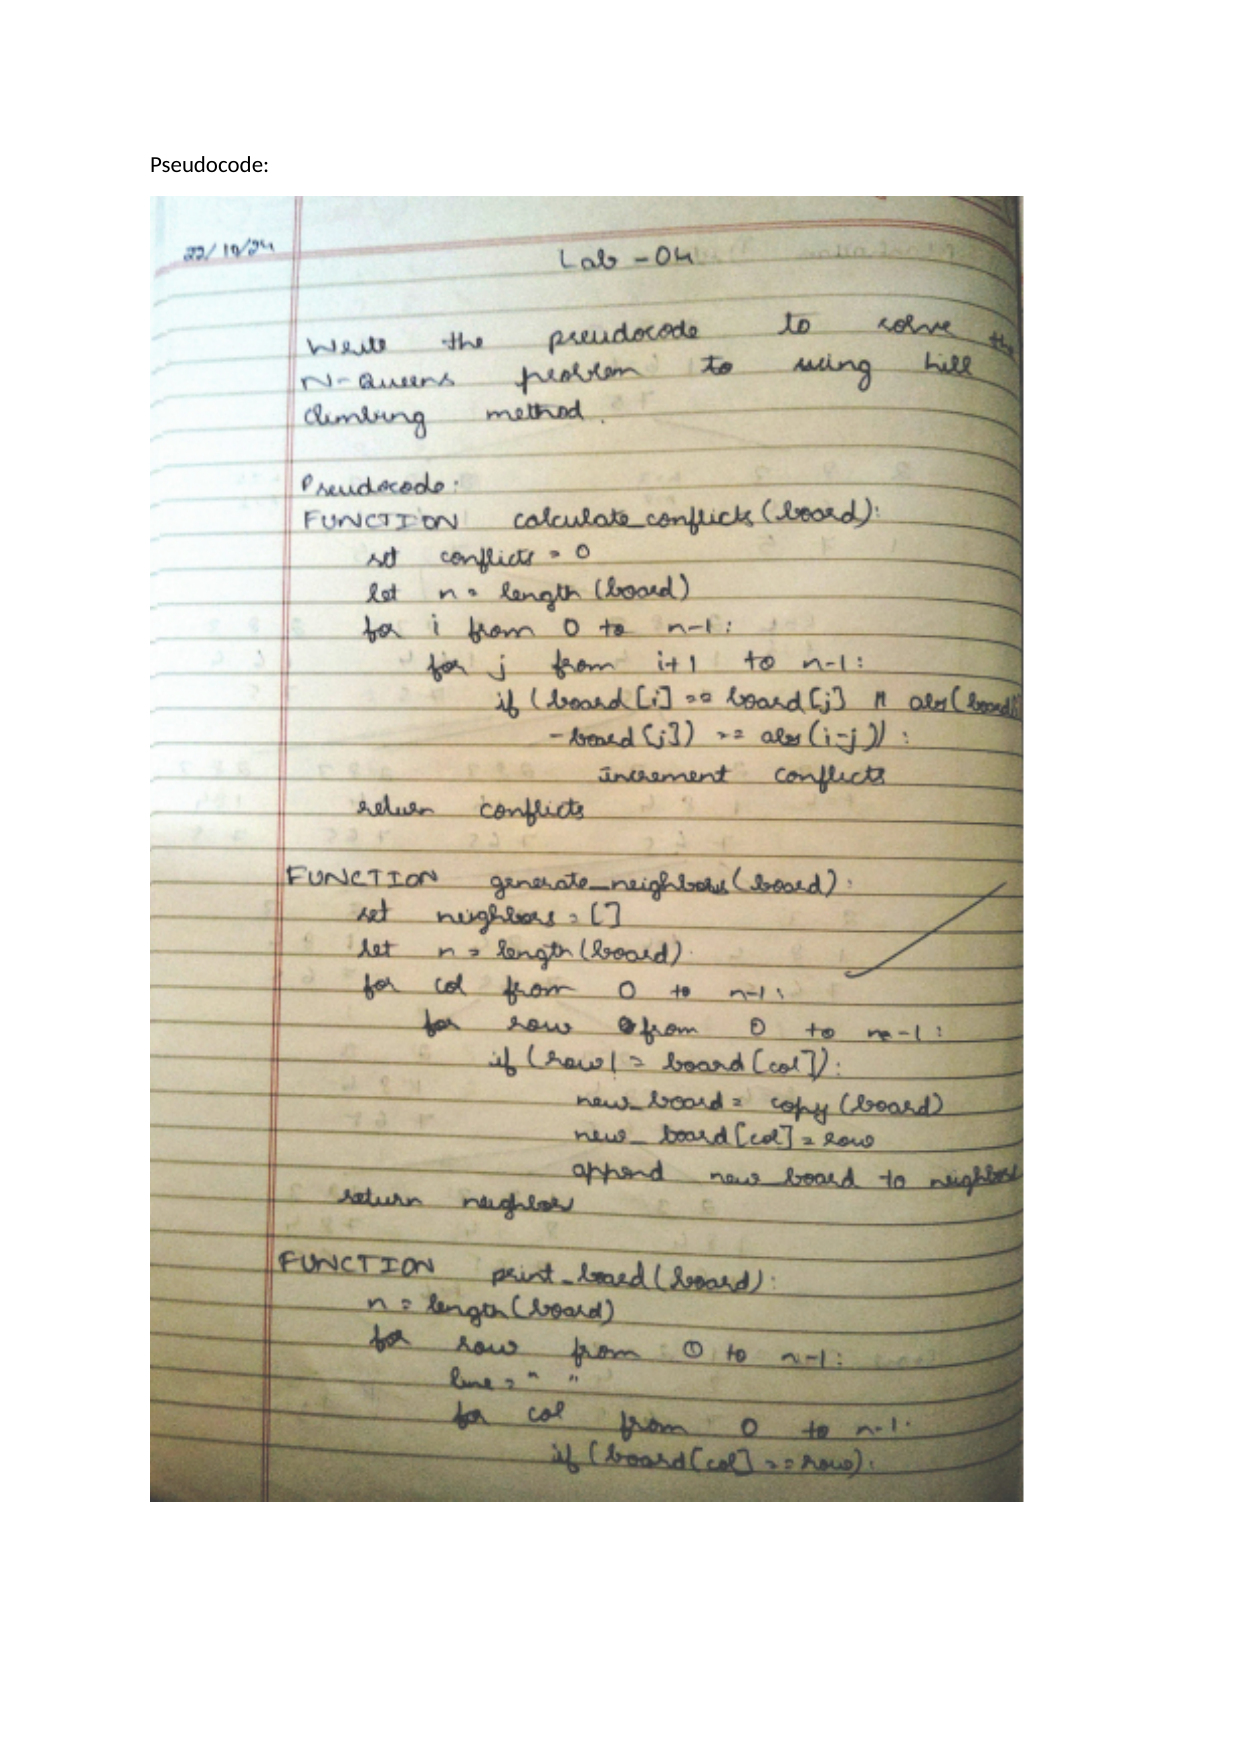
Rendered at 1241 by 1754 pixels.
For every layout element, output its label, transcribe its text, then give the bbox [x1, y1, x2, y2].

picture [150, 196, 1032, 1502]
text Pseudocode: [150, 150, 1090, 178]
